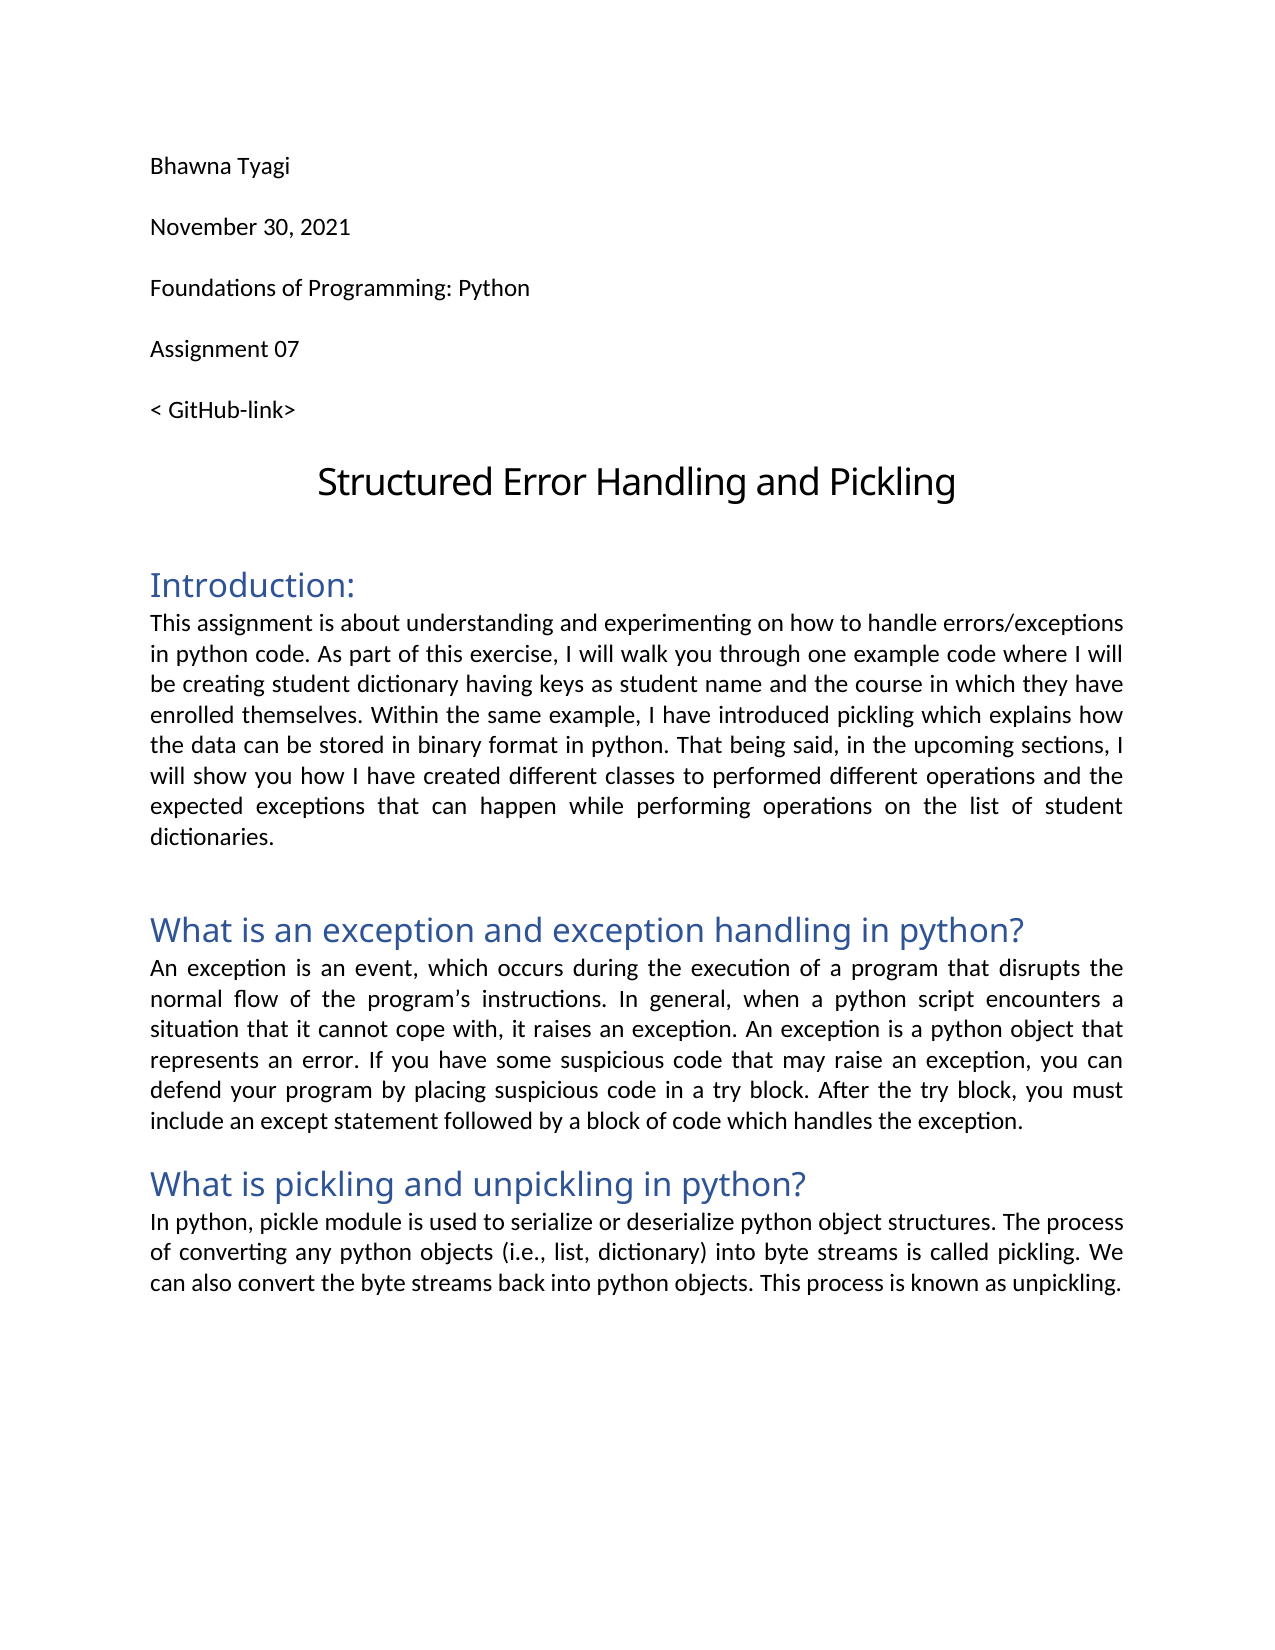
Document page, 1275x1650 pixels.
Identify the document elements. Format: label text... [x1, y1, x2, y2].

subtitle Introduction: [150, 562, 1125, 607]
text November 30, 2021 [150, 211, 1125, 242]
text Foundations of Programming: Python [150, 272, 1125, 303]
text Assignment 07 [150, 333, 1125, 364]
title Structured Error Handling and Pickling [150, 455, 1125, 506]
text Bhawna Tyagi [150, 150, 1125, 181]
subtitle What is pickling and unpickling in python? [150, 1160, 1125, 1206]
text < GitHub-link> [150, 394, 1125, 425]
text An exception is an event, which occurs during the execution of a program that disrupts the normal flow of the program’s instructions. In general, when a python script encounters a situation that it cannot cope with, it raises an exception. An exception is a python object that represents an error. If you have some suspicious code that may raise an exception, you can defend your program by placing suspicious code in a try block. After the try block, you must include an except statement followed by a block of code which handles the exception. [150, 952, 1125, 1135]
subtitle What is an exception and exception handling in python? [150, 907, 1125, 952]
text This assignment is about understanding and experimenting on how to handle errors/exceptions in python code. As part of this exercise, I will walk you through one example code where I will be creating student dictionary having keys as student name and the course in which they have enrolled themselves. Within the same example, I have introduced pickling which explains how the data can be stored in binary format in python. That being said, in the upcoming sections, I will show you how I have created different classes to performed different operations and the expected exceptions that can happen while performing operations on the list of student dictionaries. [150, 607, 1125, 851]
text In python, pickle module is used to serialize or deserialize python object structures. The process of converting any python objects (i.e., list, dictionary) into byte streams is called pickling. We can also convert the byte streams back into python objects. This process is known as unpickling. [150, 1206, 1125, 1297]
